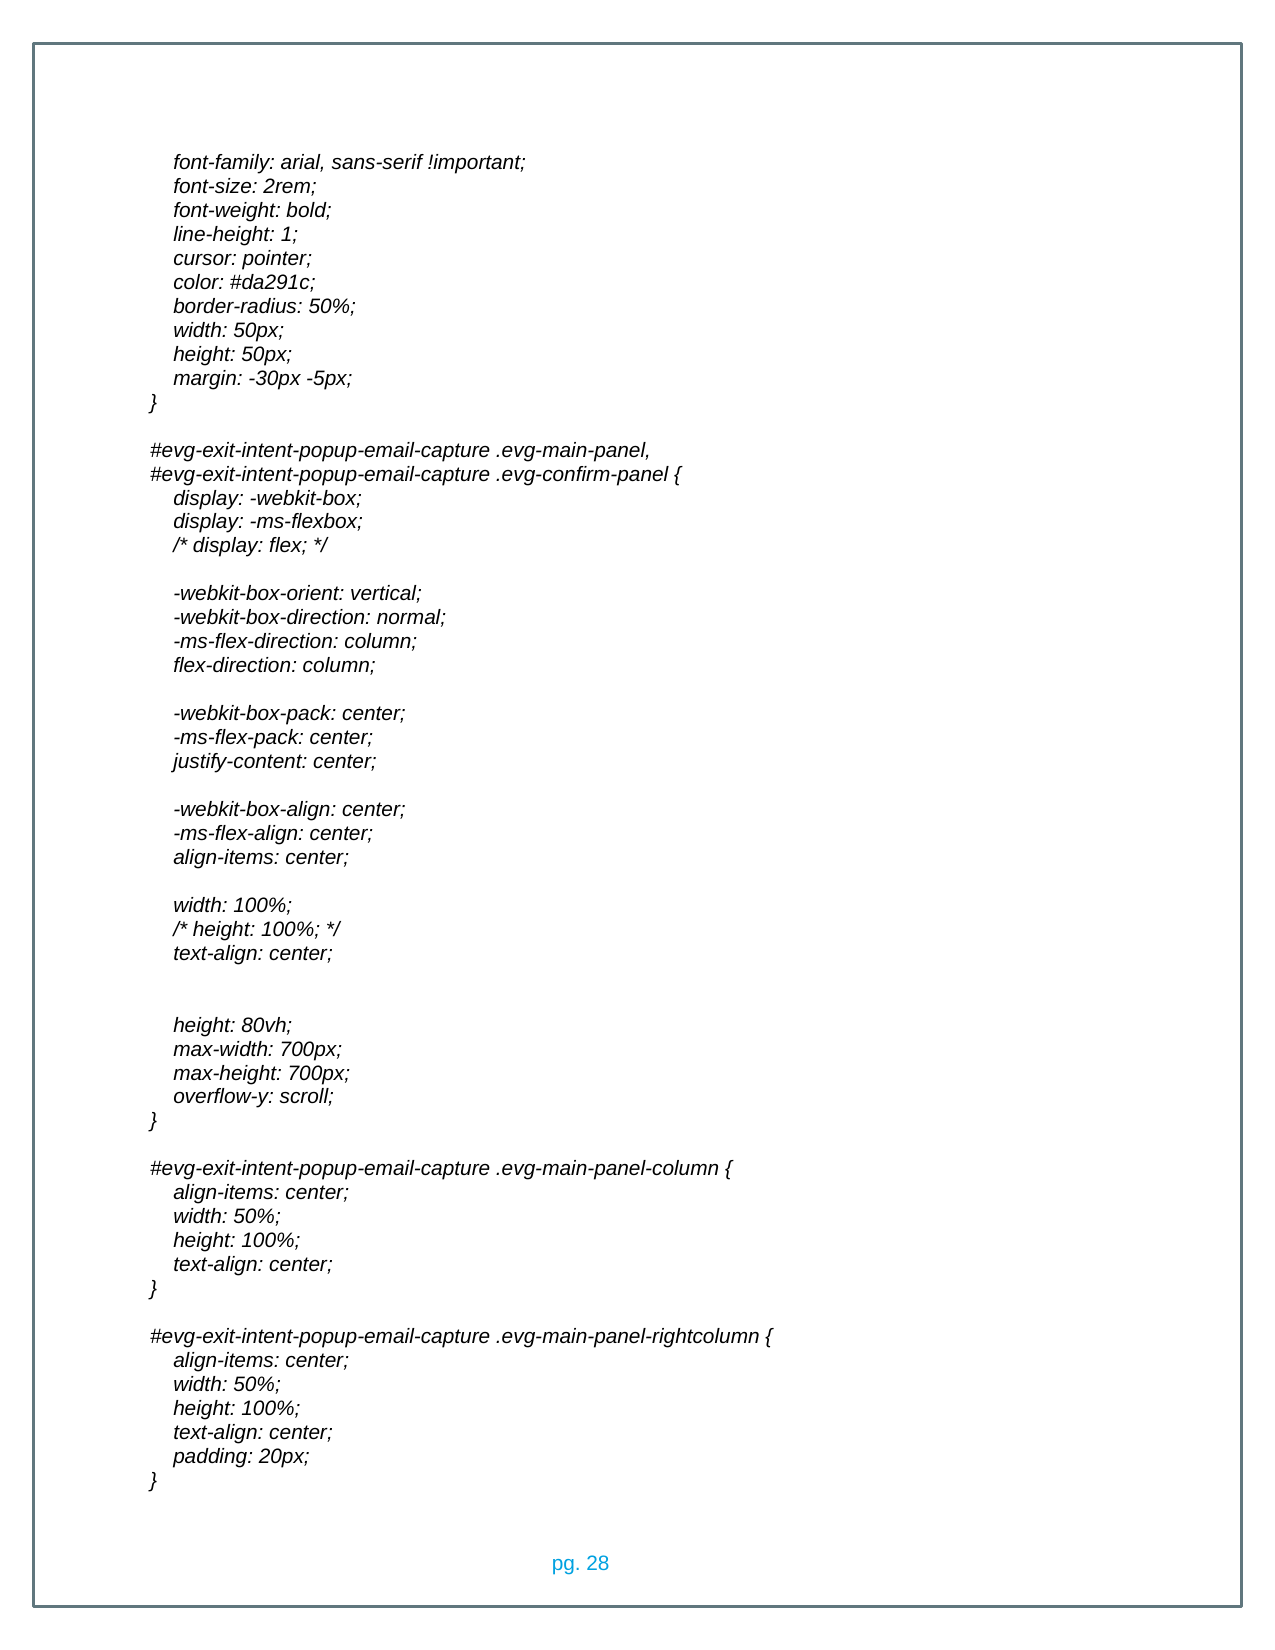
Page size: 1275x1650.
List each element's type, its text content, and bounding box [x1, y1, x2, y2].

text justify-content: center; [150, 749, 1125, 773]
text height: 50px; [150, 342, 1125, 366]
text /* height: 100%; */ [150, 917, 1125, 941]
text align-items: center; [150, 1348, 1125, 1372]
text flex-direction: column; [150, 653, 1125, 677]
text padding: 20px; [150, 1444, 1125, 1468]
text font-size: 2rem; [150, 174, 1125, 198]
text } [150, 1108, 1125, 1132]
text height: 100%; [150, 1228, 1125, 1252]
text #evg-exit-intent-popup-email-capture .evg-main-panel-rightcolumn { [150, 1324, 1125, 1348]
text width: 50%; [150, 1372, 1125, 1396]
text -webkit-box-direction: normal; [150, 605, 1125, 629]
text height: 100%; [150, 1396, 1125, 1420]
text width: 100%; [150, 893, 1125, 917]
text margin: -30px -5px; [150, 366, 1125, 389]
text cursor: pointer; [150, 246, 1125, 270]
text #evg-exit-intent-popup-email-capture .evg-main-panel-column { [150, 1156, 1125, 1180]
text width: 50px; [150, 318, 1125, 342]
text -ms-flex-pack: center; [150, 725, 1125, 749]
text overflow-y: scroll; [150, 1084, 1125, 1108]
text display: -ms-flexbox; [150, 509, 1125, 533]
text align-items: center; [150, 1180, 1125, 1204]
text height: 80vh; [150, 1012, 1125, 1036]
text } [150, 1276, 1125, 1300]
text line-height: 1; [150, 222, 1125, 246]
text -ms-flex-direction: column; [150, 629, 1125, 653]
text /* display: flex; */ [150, 533, 1125, 557]
text -webkit-box-orient: vertical; [150, 581, 1125, 605]
text #evg-exit-intent-popup-email-capture .evg-main-panel, [150, 437, 1125, 461]
text text-align: center; [150, 1420, 1125, 1444]
text max-height: 700px; [150, 1060, 1125, 1084]
text font-family: arial, sans-serif !important; [150, 150, 1125, 174]
text #evg-exit-intent-popup-email-capture .evg-confirm-panel { [150, 461, 1125, 485]
text text-align: center; [150, 1252, 1125, 1276]
text color: #da291c; [150, 270, 1125, 294]
text font-weight: bold; [150, 198, 1125, 222]
text text-align: center; [150, 941, 1125, 964]
text max-width: 700px; [150, 1036, 1125, 1060]
text -webkit-box-pack: center; [150, 701, 1125, 725]
text } [150, 1468, 1125, 1492]
text -webkit-box-align: center; [150, 797, 1125, 821]
text display: -webkit-box; [150, 485, 1125, 509]
text border-radius: 50%; [150, 294, 1125, 318]
text width: 50%; [150, 1204, 1125, 1228]
text } [150, 389, 1125, 413]
text align-items: center; [150, 845, 1125, 869]
text -ms-flex-align: center; [150, 821, 1125, 845]
